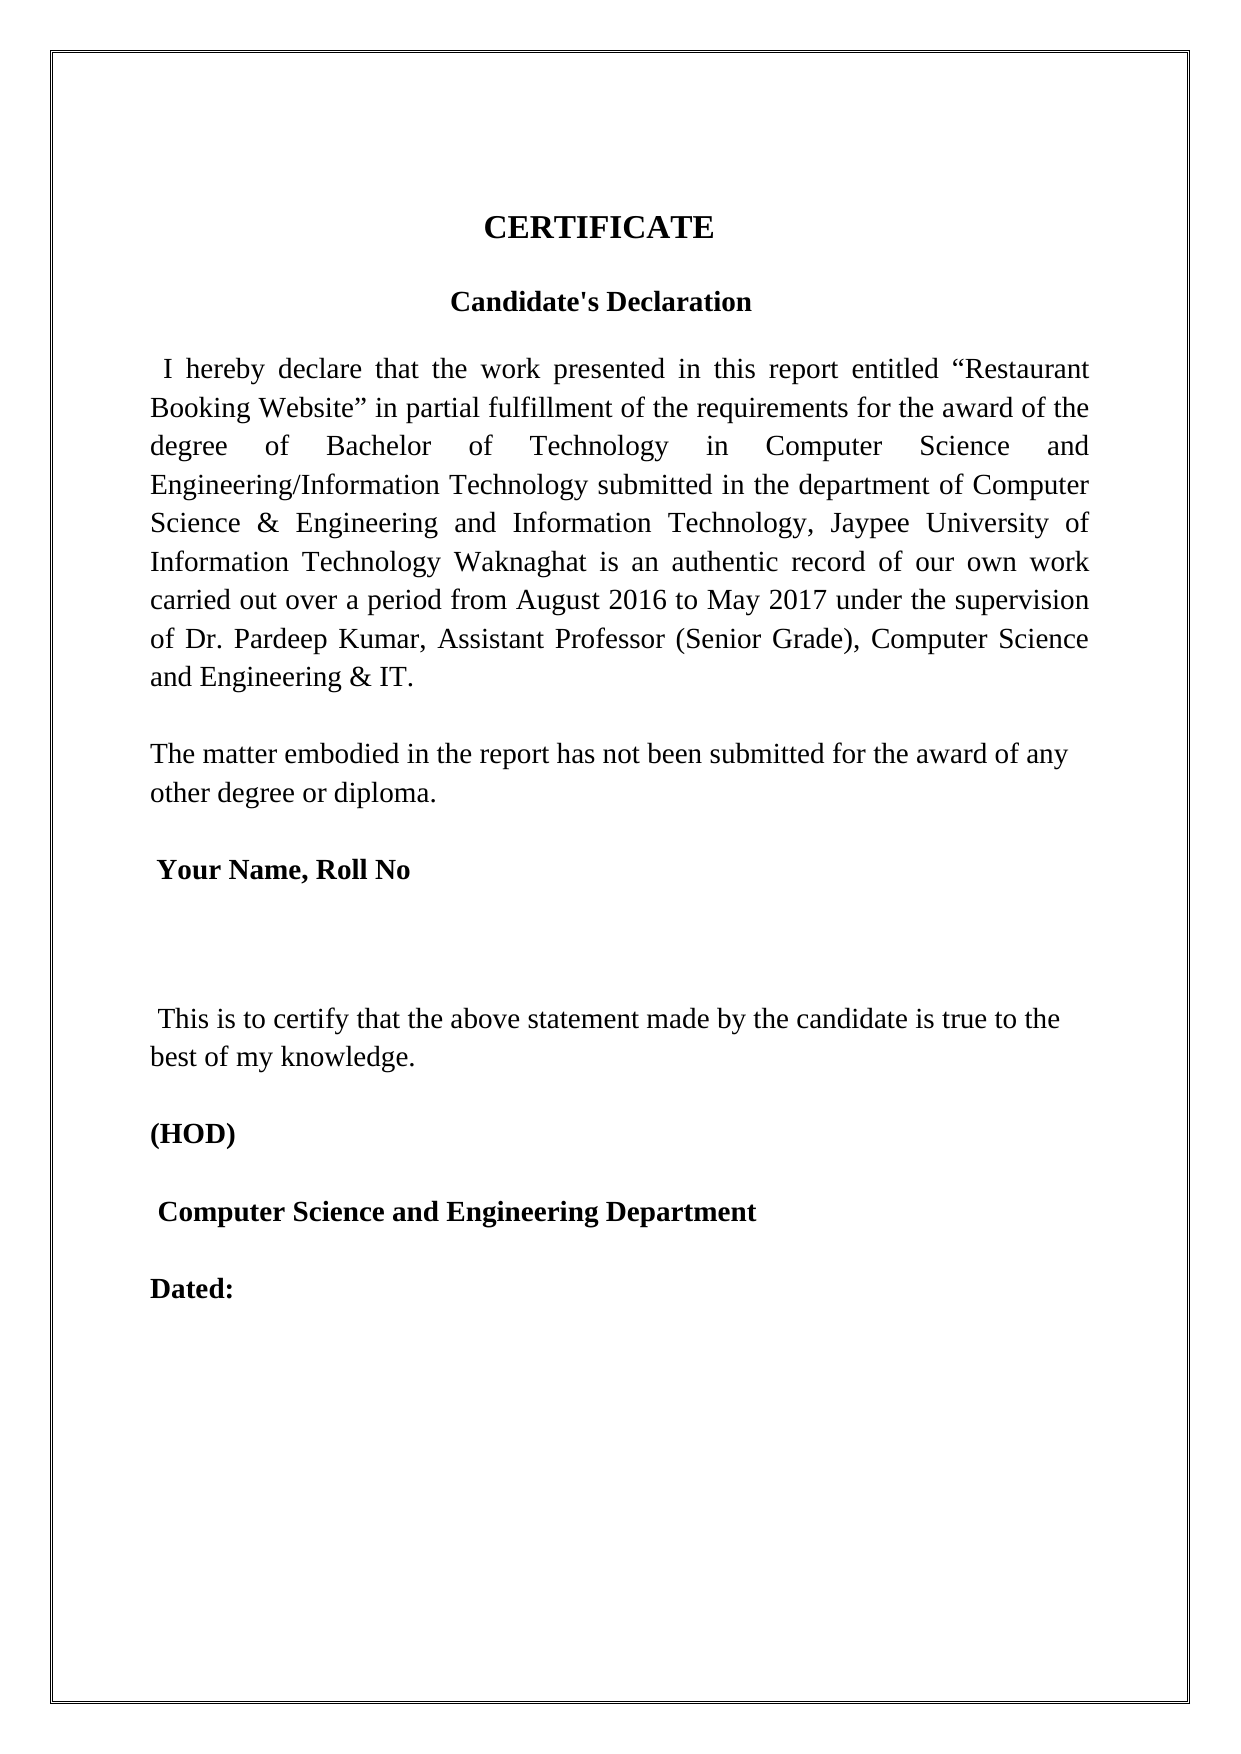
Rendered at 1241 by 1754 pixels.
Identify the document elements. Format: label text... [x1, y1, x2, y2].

text (HOD) [150, 1117, 1090, 1150]
text Dated: [150, 1271, 1090, 1304]
text CERTIFICATE [150, 207, 1090, 246]
text Candidate's Declaration [150, 284, 1090, 318]
text I hereby declare that the work presented in this report entitled “Restaurant Booking Website” in partial fulfillment of the requirements for the award of the degree of Bachelor of Technology in Computer Science and Engineering/Information Technology submitted in the department of Computer Science & Engineering and Information Technology, Jaypee University of Information Technology Waknaghat is an authentic record of our own work carried out over a period from August 2016 to May 2017 under the supervision of Dr. Pardeep Kumar, Assistant Professor (Senior Grade), Computer Science and Engineering & IT. [150, 351, 1090, 693]
text Computer Science and Engineering Department [150, 1194, 1090, 1227]
text Your Name, Roll No [150, 852, 1090, 886]
text The matter embodied in the report has not been submitted for the award of any other degree or diploma. [150, 737, 1090, 809]
text This is to certify that the above statement made by the candidate is true to the best of my knowledge. [150, 1001, 1090, 1073]
